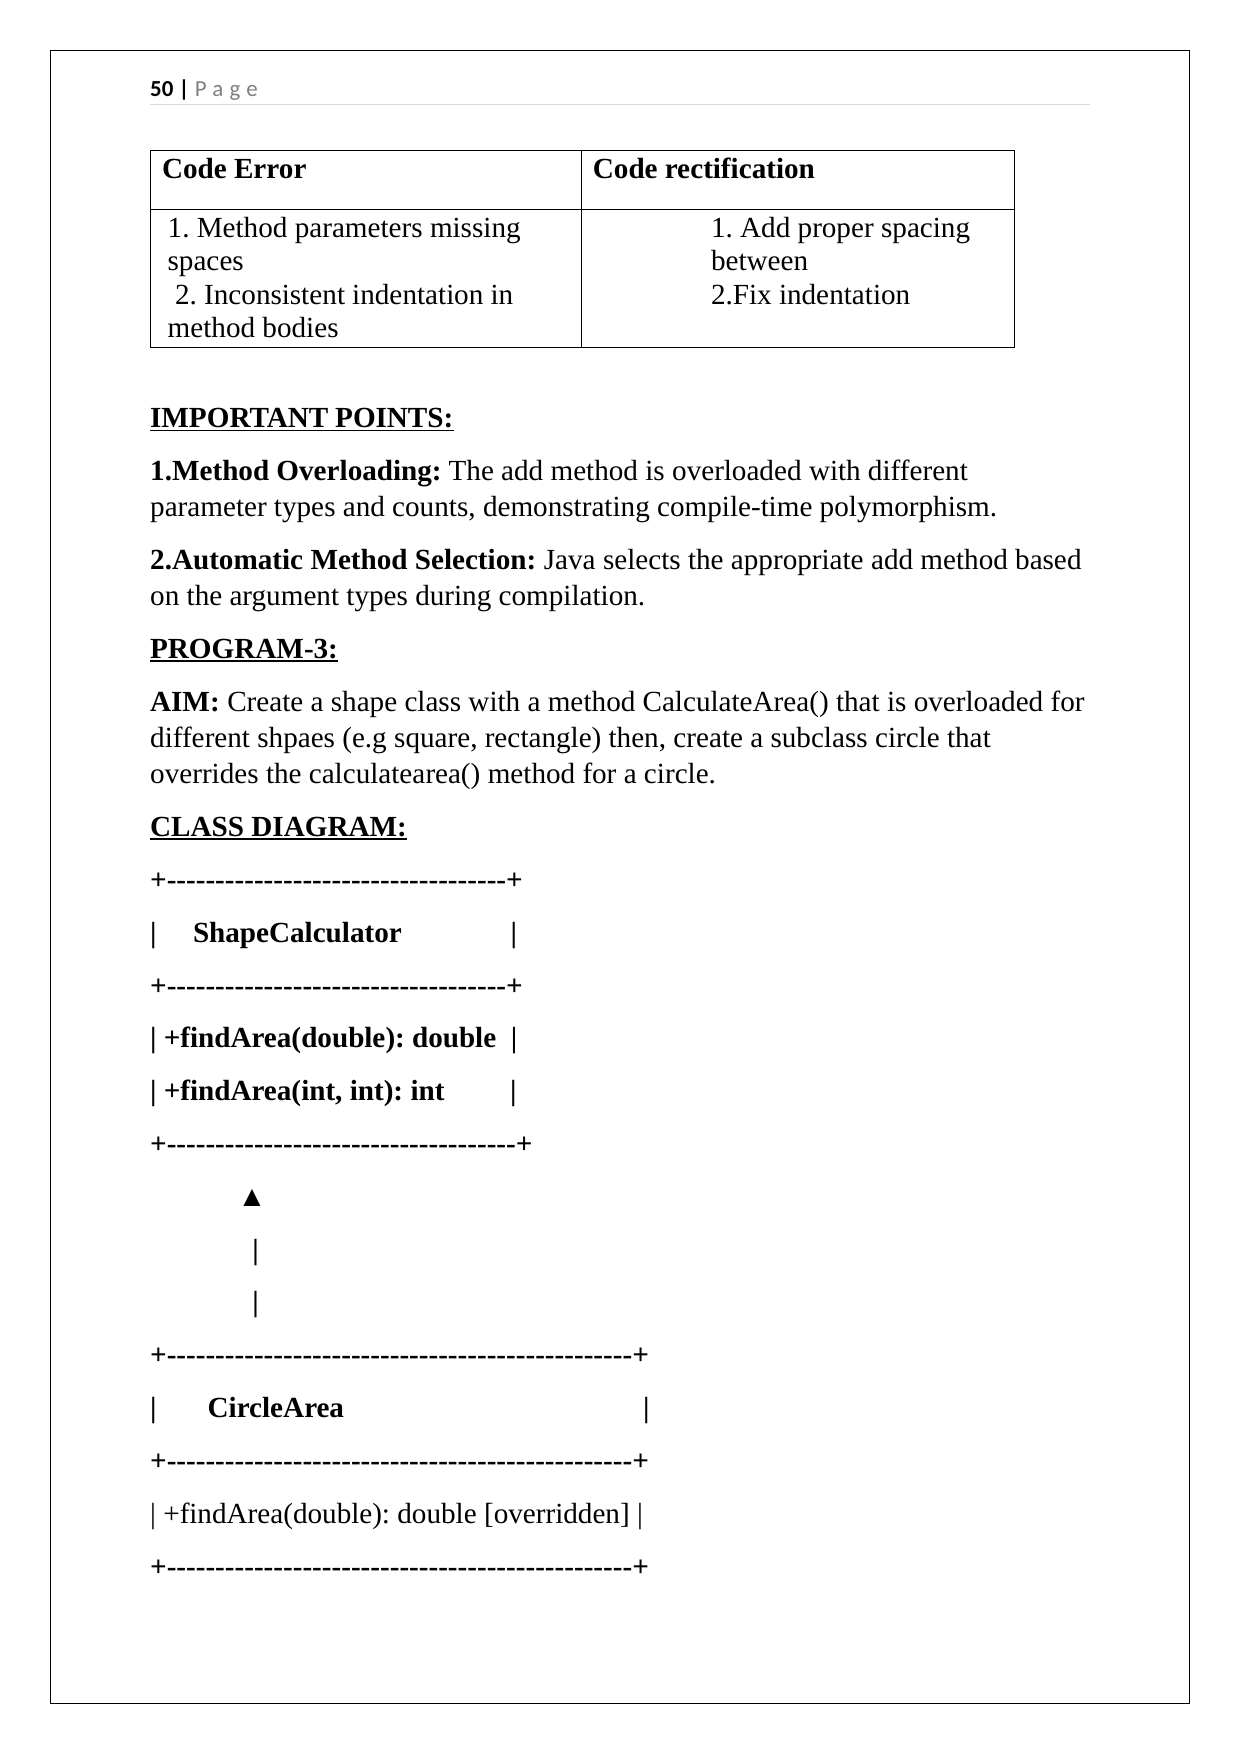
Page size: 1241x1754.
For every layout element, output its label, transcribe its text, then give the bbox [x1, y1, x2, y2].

table_header Code rectification [582, 151, 1014, 209]
table_cell Add proper spacing between 2.Fix indentation [582, 210, 1014, 347]
text AIM: Create a shape class with a method CalculateArea() that is overloaded for different shpaes (e.g square, rectangle) then, create a subclass circle that overrides the calculatearea() method for a circle. [150, 684, 1090, 790]
text | +findArea(double): double | [150, 1021, 1090, 1054]
text | [150, 1284, 1090, 1318]
text +------------------------------------+ [150, 1126, 1090, 1160]
text IMPORTANT POINTS: [150, 401, 1090, 434]
text +------------------------------------------------+ [150, 1549, 1090, 1582]
text | +findArea(int, int): int | [150, 1073, 1090, 1107]
text CLASS DIAGRAM: [150, 809, 1090, 843]
text +------------------------------------------------+ [150, 1337, 1090, 1371]
text +------------------------------------------------+ [150, 1443, 1090, 1477]
text PROGRAM-3: [150, 631, 1090, 665]
text ▲ [150, 1179, 1090, 1212]
text | +findArea(double): double [overridden] | [150, 1496, 1090, 1529]
text +-----------------------------------+ [150, 968, 1090, 1001]
text | [150, 1232, 1090, 1265]
table_cell Method parameters missing spaces 2. Inconsistent indentation in method bodies [151, 210, 581, 347]
text | CircleArea | [150, 1390, 1090, 1424]
text +-----------------------------------+ [150, 862, 1090, 896]
text | ShapeCalculator | [150, 915, 1090, 948]
table_header Code Error [151, 151, 581, 209]
text 2.Automatic Method Selection: Java selects the appropriate add method based on the argument types during compilation. [150, 542, 1090, 612]
text 1.Method Overloading: The add method is overloaded with different parameter types and counts, demonstrating compile-time polymorphism. [150, 453, 1090, 523]
